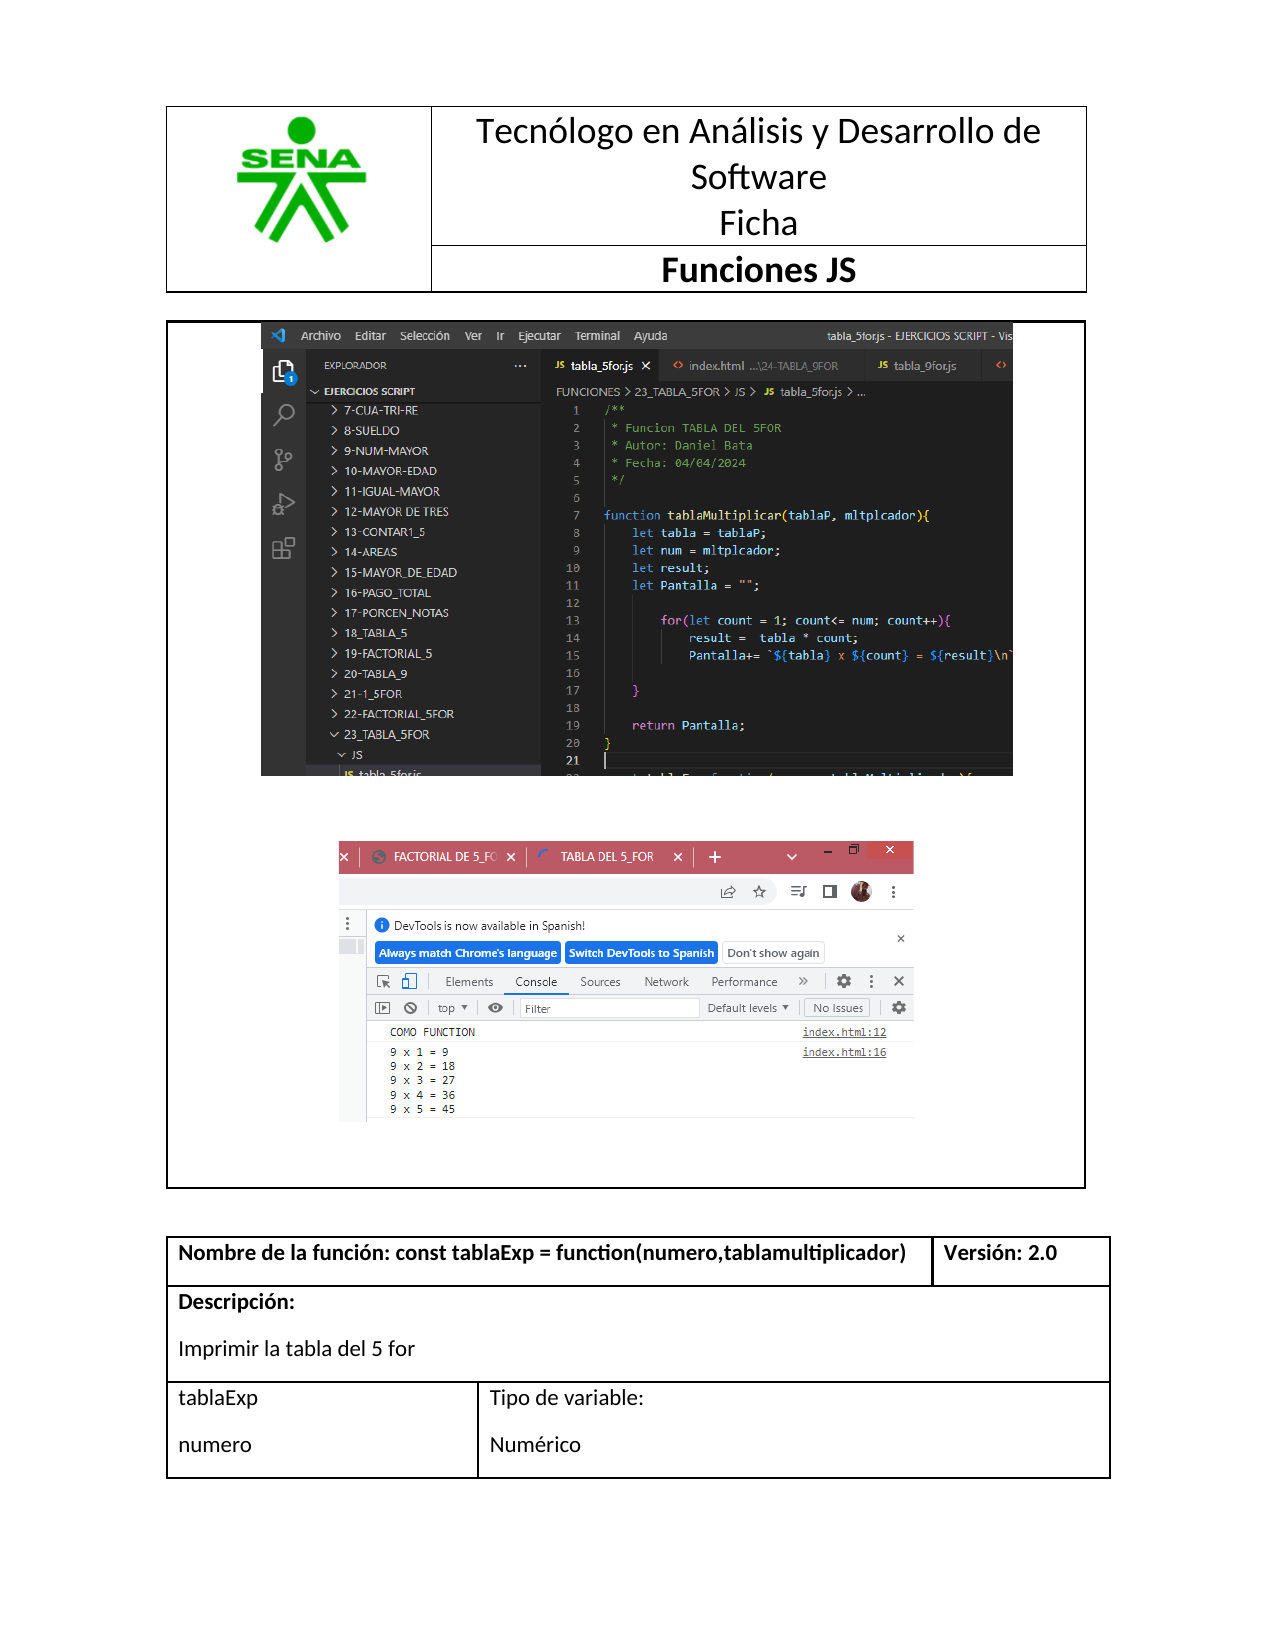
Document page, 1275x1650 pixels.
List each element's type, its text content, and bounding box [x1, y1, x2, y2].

table_header Nombre de la función: const tablaExp = function(numero,tablamultiplicador) [168, 1238, 931, 1285]
table_header Versión: 2.0 [934, 1238, 1109, 1285]
table_cell Tipo de variable: Numérico numerico [479, 1383, 1109, 1477]
picture [218, 107, 380, 259]
picture [261, 322, 1013, 776]
table_cell Descripción: Imprimir la tabla del 5 for [168, 1287, 1109, 1381]
table_cell Código: [168, 323, 1084, 1187]
table_cell tablaExp numero tablaMultiplicador [168, 1383, 477, 1477]
picture [338, 841, 914, 1122]
